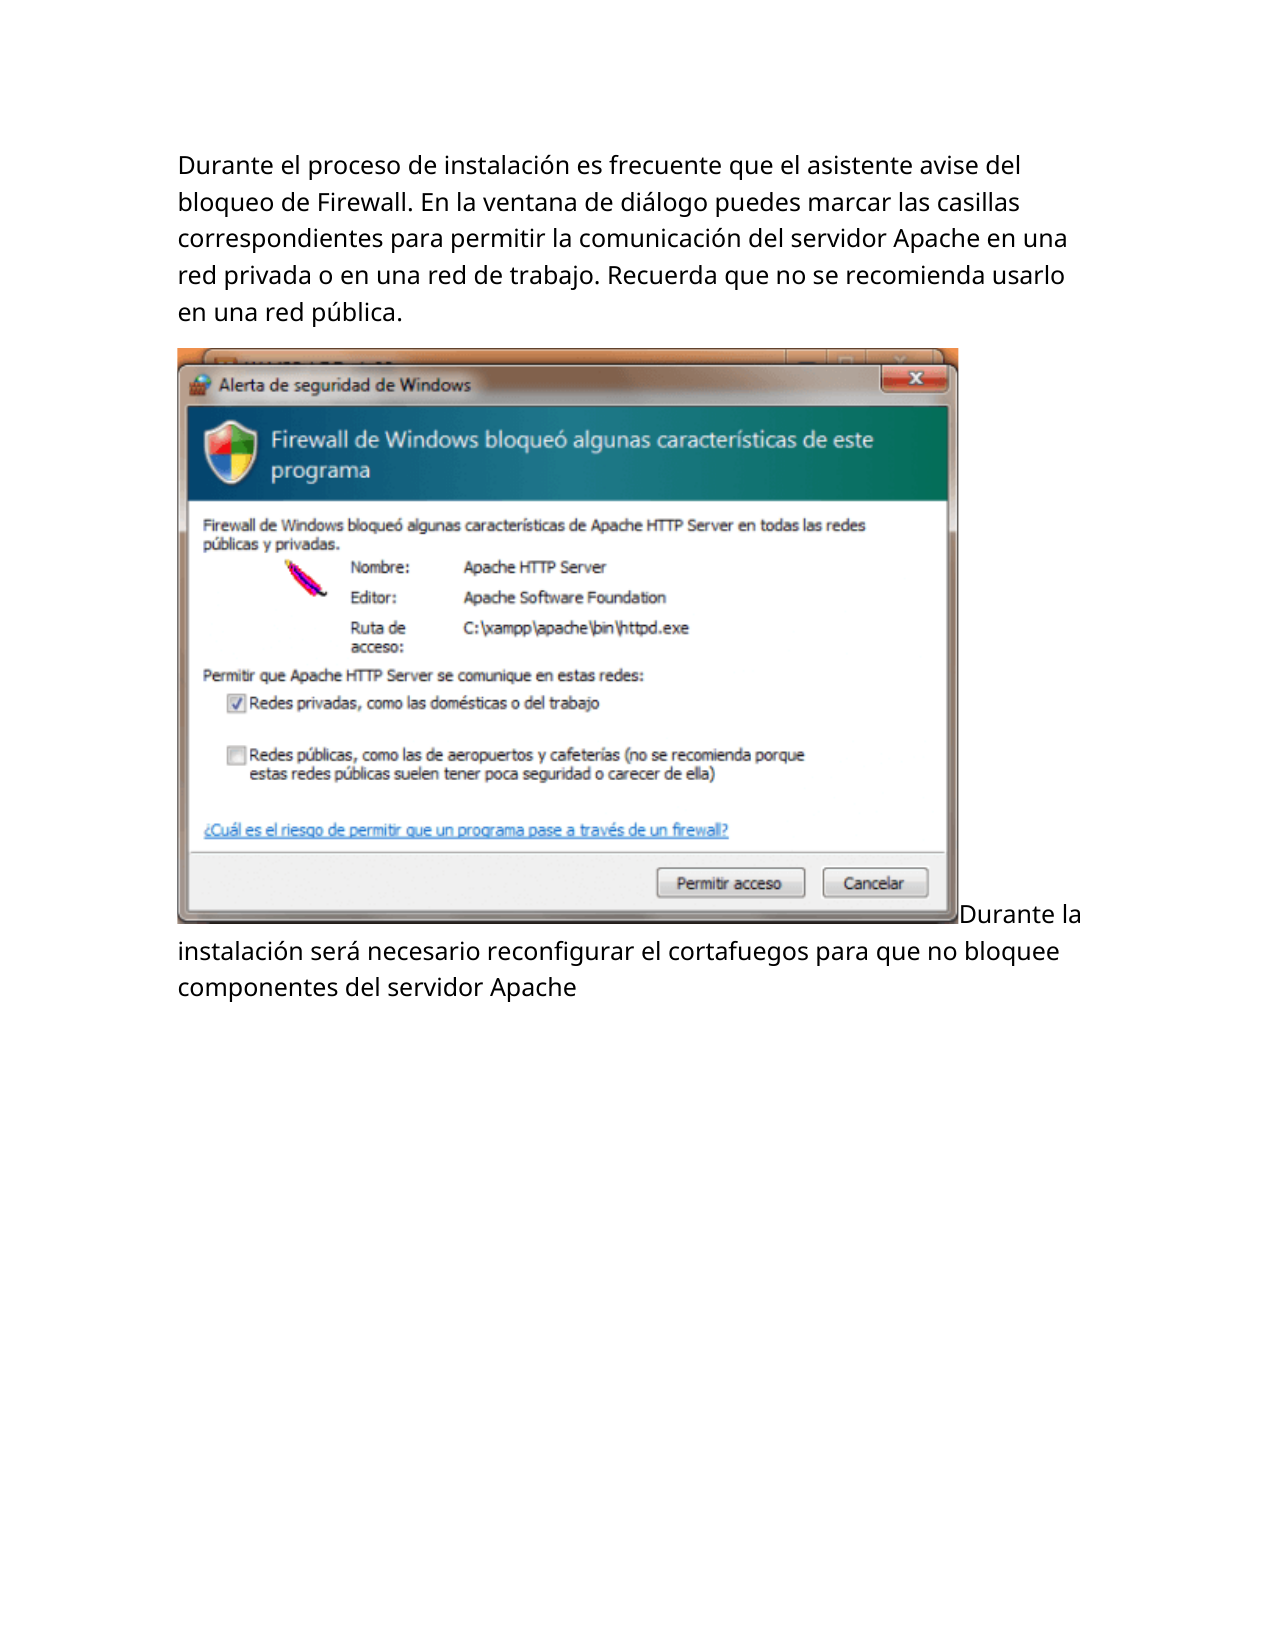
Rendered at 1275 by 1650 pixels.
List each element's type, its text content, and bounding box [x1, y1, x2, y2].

text Durante el proceso de instalación es frecuente que el asistente avise del bloqueo de Firewall. En la ventana de diálogo puedes marcar las casillas correspondientes para permitir la comunicación del servidor Apache en una red privada o en una red de trabajo. Recuerda que no se recomienda usarlo en una red pública. [177, 148, 1098, 329]
picture [177, 348, 959, 924]
